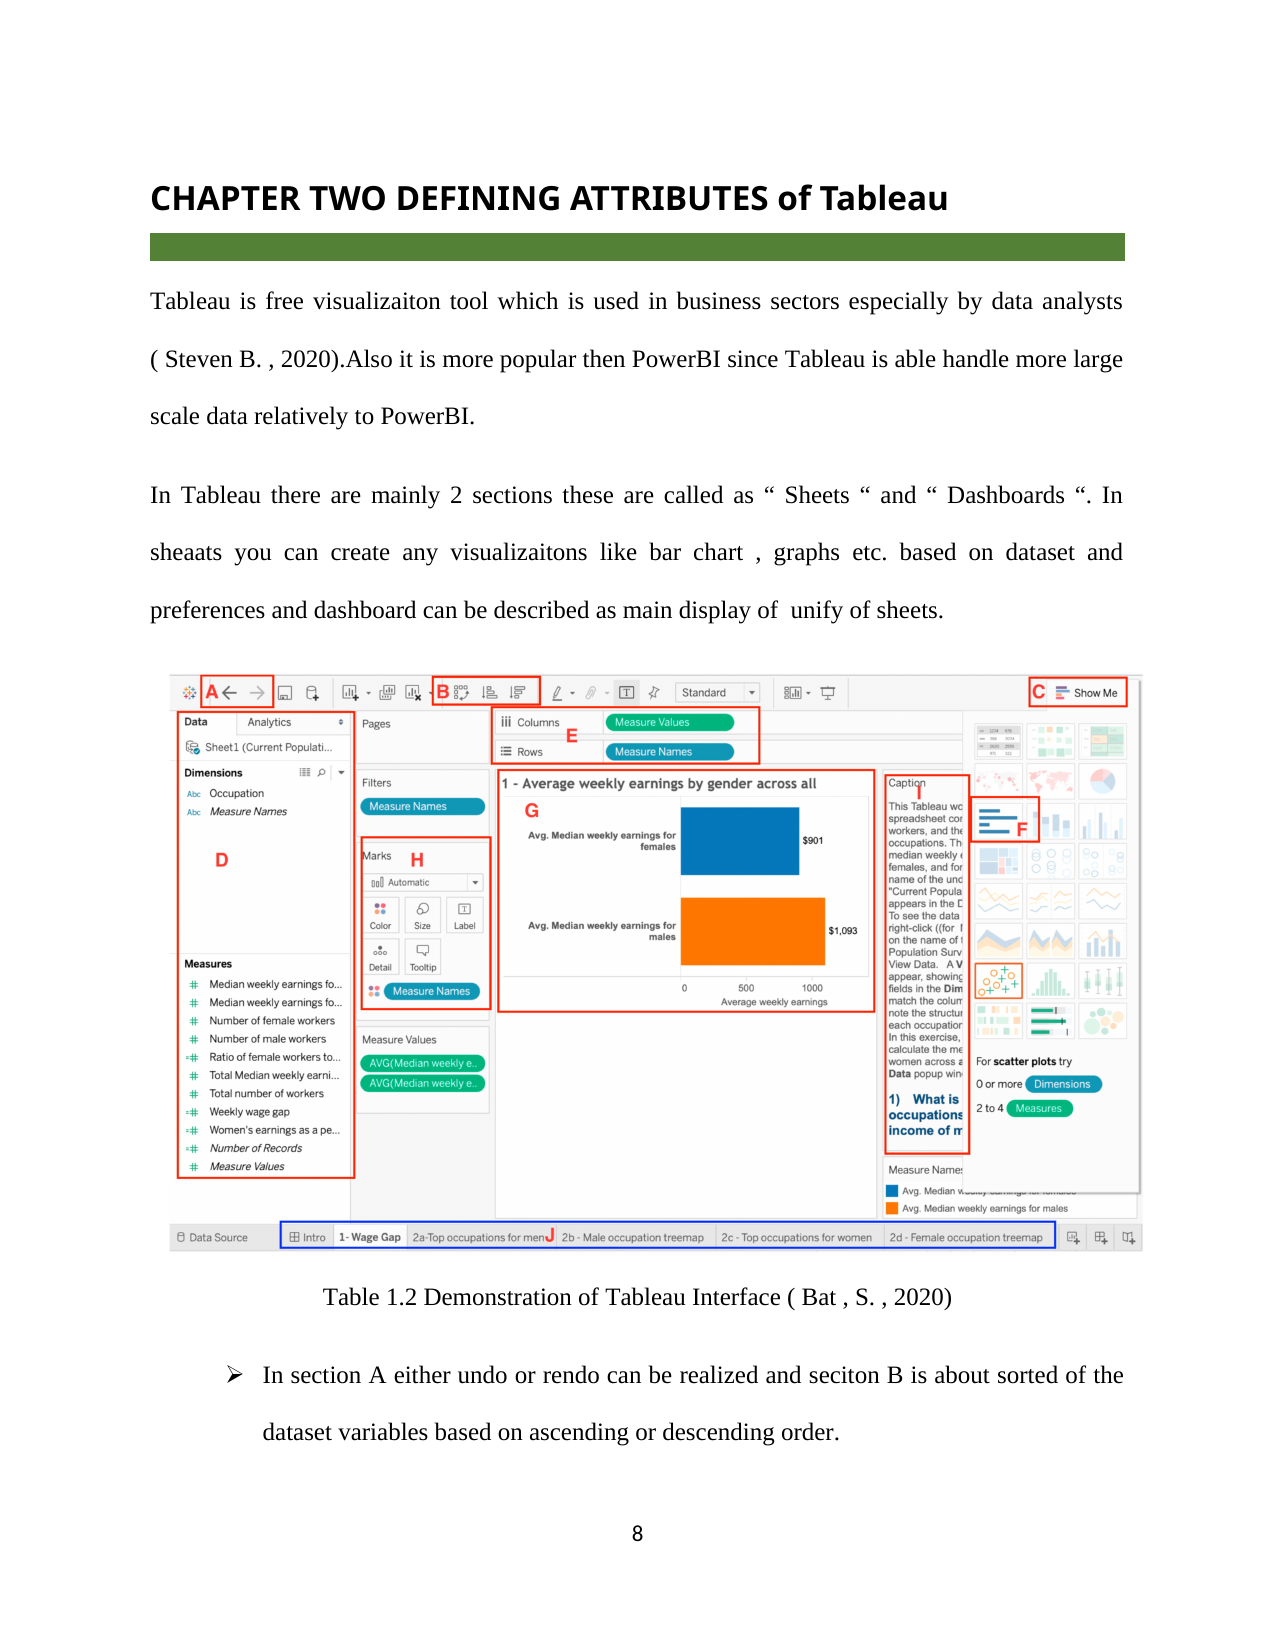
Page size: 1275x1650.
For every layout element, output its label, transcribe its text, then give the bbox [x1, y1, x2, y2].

text In Tableau there are mainly 2 sections these are called as “ Sheets “ and “ Dashboards “. In sheaats you can create any visualizaitons like bar chart , graphs etc. based on dataset and preferences and dashboard can be described as main display of unify of sheets. [150, 480, 1125, 623]
text Tableau is free visualizaiton tool which is used in business sectors especially by data analysts ( Steven B. , 2020).Also it is more popular then PowerBI since Tableau is able handle more large scale data relatively to PowerBI. [150, 286, 1125, 430]
text Table 1.2 Demonstration of Tableau Interface ( Bat , S. , 2020) [150, 673, 1125, 1310]
list In section A either undo or rendo can be realized and seciton B is about sorted of the dataset variables based on ascending or descending order. [225, 1360, 1125, 1446]
subtitle CHAPTER TWO DEFINING ATTRIBUTES of Tableau [150, 175, 1125, 220]
